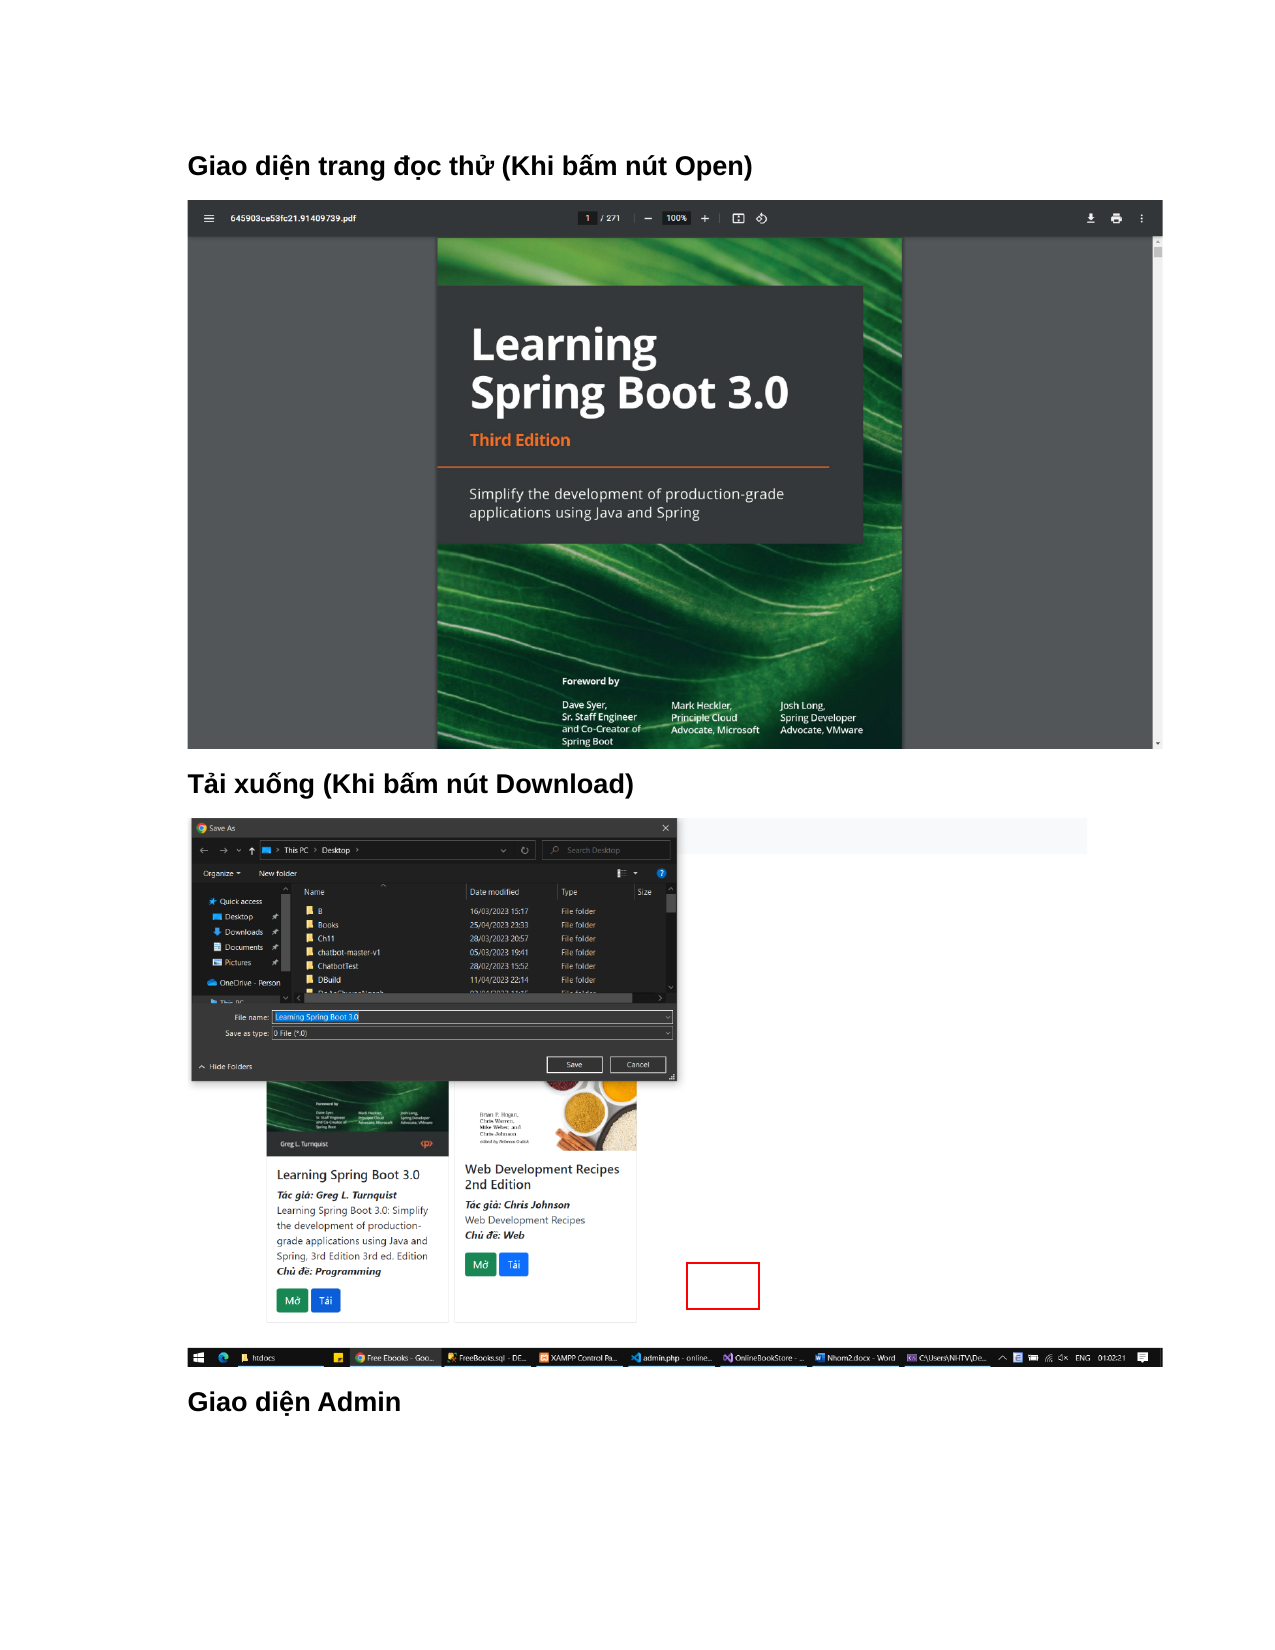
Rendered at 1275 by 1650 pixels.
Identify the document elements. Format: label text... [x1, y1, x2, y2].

text Giao diện trang đọc thử (Khi bấm nút Open) [187, 150, 1125, 181]
picture [187, 818, 1163, 1367]
picture [187, 200, 1163, 749]
text Giao diện Admin [187, 1386, 1125, 1417]
text Tải xuống (Khi bấm nút Download) [187, 768, 1125, 799]
